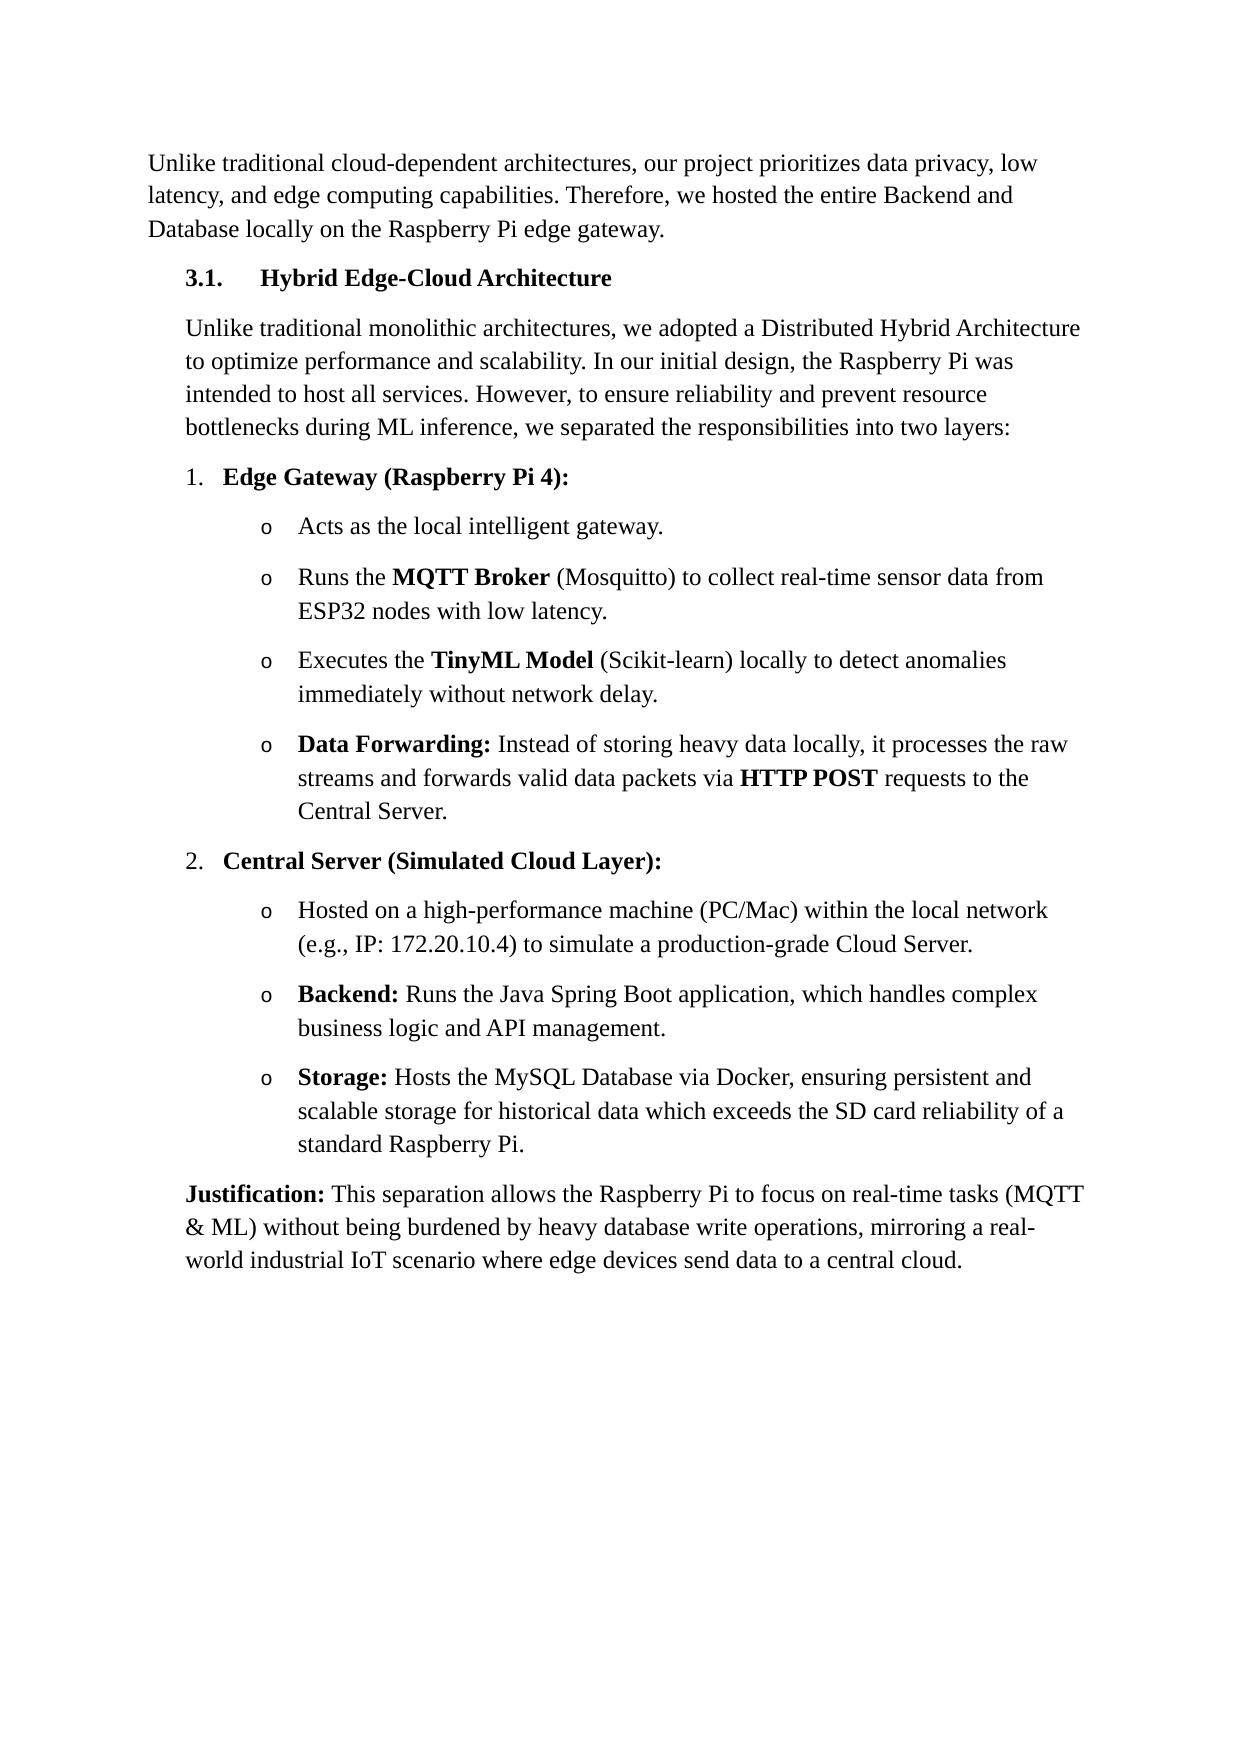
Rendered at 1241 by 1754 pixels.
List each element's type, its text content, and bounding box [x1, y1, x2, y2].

text Justification: This separation allows the Raspberry Pi to focus on real-time tasks (MQTT & ML) without being burdened by heavy database write operations, mirroring a real-world industrial IoT scenario where edge devices send data to a central cloud. [185, 1179, 1093, 1274]
text Unlike traditional monolithic architectures, we adopted a Distributed Hybrid Architecture to optimize performance and scalability. In our initial design, the Raspberry Pi was intended to host all services. However, to ensure reliability and prevent resource bottlenecks during ML inference, we separated the responsibilities into two layers: [185, 313, 1093, 441]
list Central Server (Simulated Cloud Layer): [185, 846, 1093, 874]
list Edge Gateway (Raspberry Pi 4): [185, 462, 1093, 491]
list Executes the TinyML Model (Scikit-learn) locally to detect anomalies immediately without network delay. [260, 646, 1093, 708]
list Acts as the local intelligent gateway. [260, 511, 1093, 541]
text Unlike traditional cloud-dependent architectures, our project prioritizes data privacy, low latency, and edge computing capabilities. Therefore, we hosted the entire Backend and Database locally on the Raspberry Pi edge gateway. [148, 148, 1093, 242]
list Runs the MQTT Broker (Mosquitto) to collect real-time sensor data from ESP32 nodes with low latency. [260, 562, 1093, 625]
list Hybrid Edge-Cloud Architecture [185, 263, 1093, 292]
list Hosted on a high-performance machine (PC/Mac) within the local network (e.g., IP: 172.20.10.4) to simulate a production-grade Cloud Server. [260, 895, 1093, 958]
list Backend: Runs the Java Spring Boot application, which handles complex business logic and API management. [260, 979, 1093, 1042]
list Storage: Hosts the MySQL Database via Docker, ensuring persistent and scalable storage for historical data which exceeds the SD card reliability of a standard Raspberry Pi. [260, 1062, 1093, 1158]
list Data Forwarding: Instead of storing heavy data locally, it processes the raw streams and forwards valid data packets via HTTP POST requests to the Central Server. [260, 729, 1093, 825]
